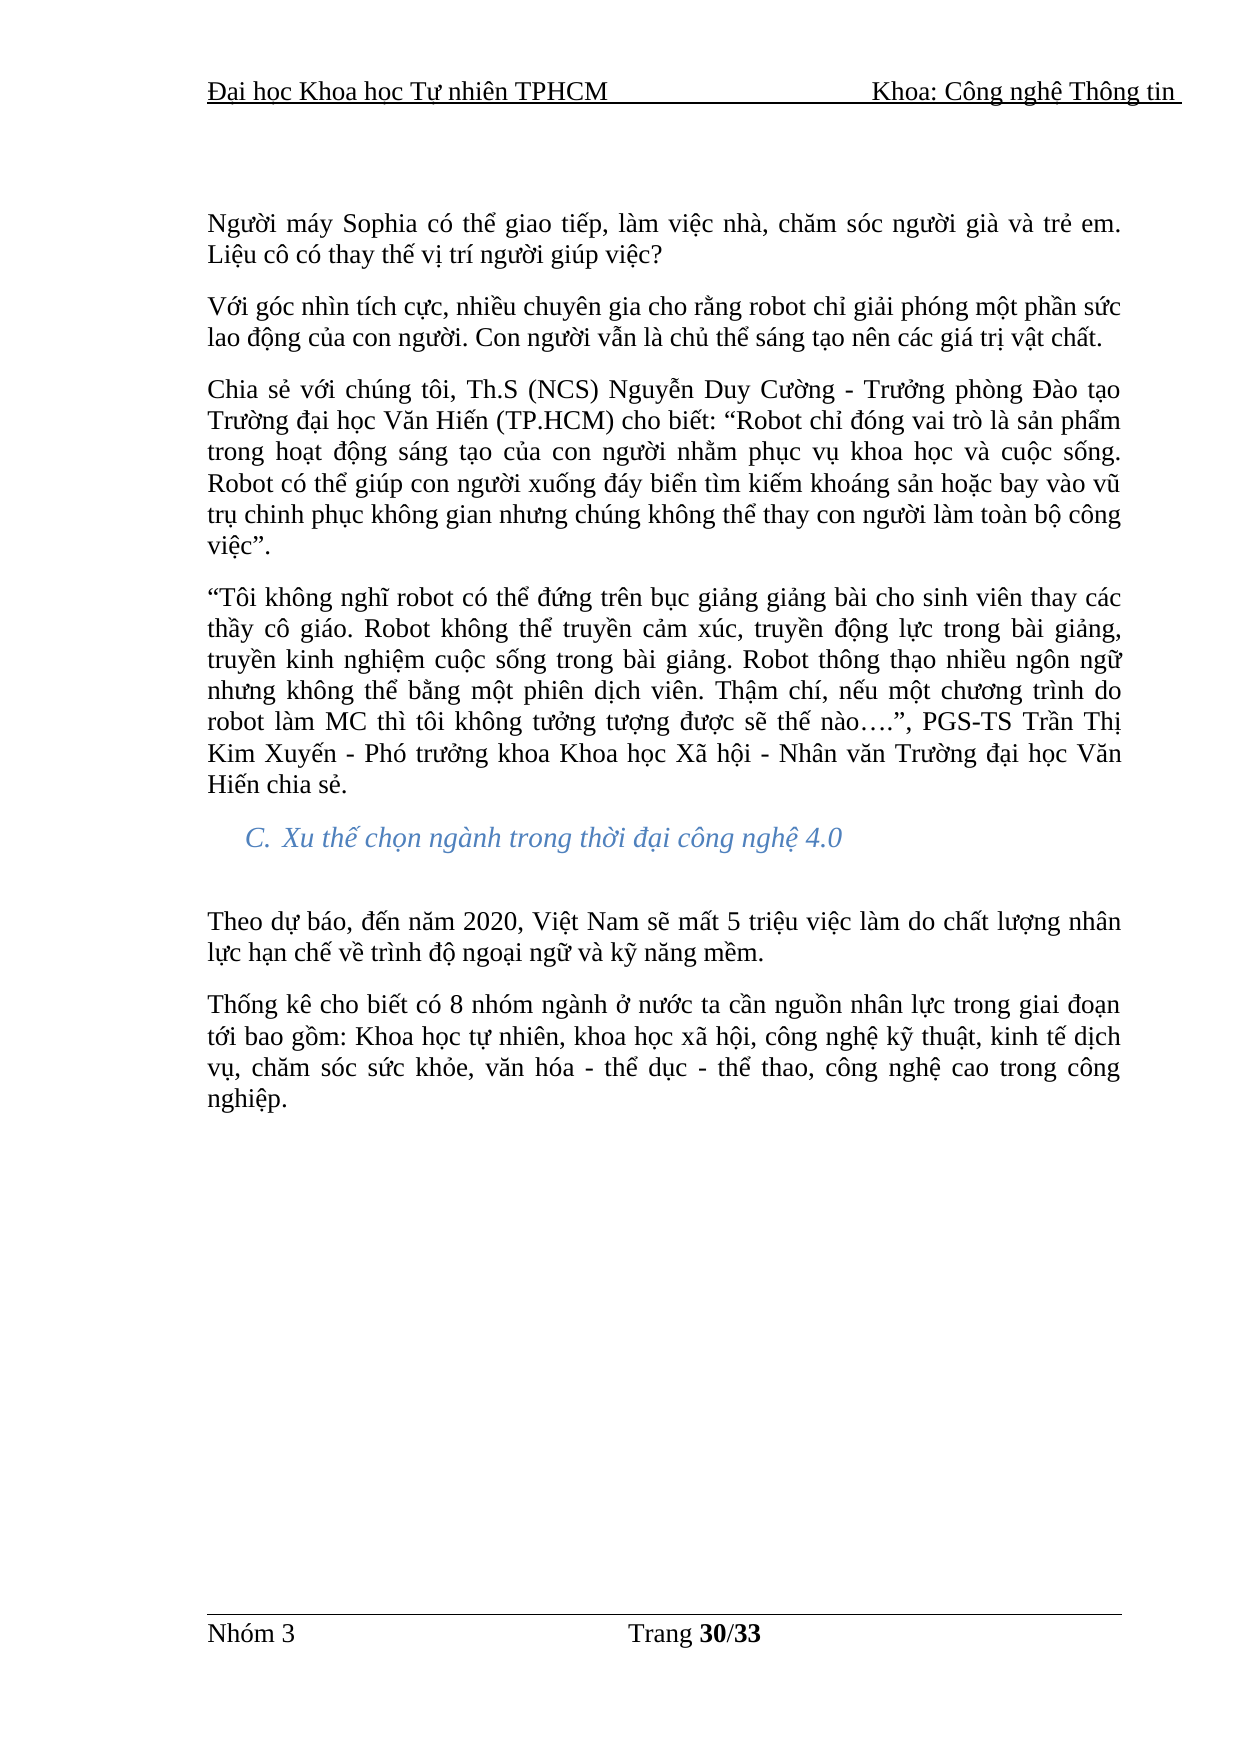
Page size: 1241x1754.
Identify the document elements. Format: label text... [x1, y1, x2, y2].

text Người máy Sophia có thể giao tiếp, làm việc nhà, chăm sóc người già và trẻ em. Liệu cô có thay thế vị trí người giúp việc? [207, 207, 1122, 269]
subtitle Xu thế chọn ngành trong thời đại công nghệ 4.0 [244, 820, 1122, 853]
text Chia sẻ với chúng tôi, Th.S (NCS) Nguyễn Duy Cường - Trưởng phòng Đào tạo Trường đại học Văn Hiến (TP.HCM) cho biết: “Robot chỉ đóng vai trò là sản phẩm trong hoạt động sáng tạo của con người nhằm phục vụ khoa học và cuộc sống. Robot có thể giúp con người xuống đáy biển tìm kiếm khoáng sản hoặc bay vào vũ trụ chinh phục không gian nhưng chúng không thể thay con người làm toàn bộ công việc”. [207, 373, 1122, 560]
text Theo dự báo, đến năm 2020, Việt Nam sẽ mất 5 triệu việc làm do chất lượng nhân lực hạn chế về trình độ ngoại ngữ và kỹ năng mềm. [207, 905, 1122, 968]
text “Tôi không nghĩ robot có thể đứng trên bục giảng giảng bài cho sinh viên thay các thầy cô giáo. Robot không thể truyền cảm xúc, truyền động lực trong bài giảng, truyền kinh nghiệm cuộc sống trong bài giảng. Robot thông thạo nhiều ngôn ngữ nhưng không thể bằng một phiên dịch viên. Thậm chí, nếu một chương trình do robot làm MC thì tôi không tưởng tượng được sẽ thế nào….”, PGS-TS Trần Thị Kim Xuyến - Phó trưởng khoa Khoa học Xã hội - Nhân văn Trường đại học Văn Hiến chia sẻ. [207, 581, 1122, 799]
text Với góc nhìn tích cực, nhiều chuyên gia cho rằng robot chỉ giải phóng một phần sức lao động của con người. Con người vẫn là chủ thể sáng tạo nên các giá trị vật chất. [207, 290, 1122, 352]
text Thống kê cho biết có 8 nhóm ngành ở nước ta cần nguồn nhân lực trong giai đoạn tới bao gồm: Khoa học tự nhiên, khoa học xã hội, công nghệ kỹ thuật, kinh tế dịch vụ, chăm sóc sức khỏe, văn hóa - thể dục - thể thao, công nghệ cao trong công nghiệp. [207, 988, 1122, 1113]
